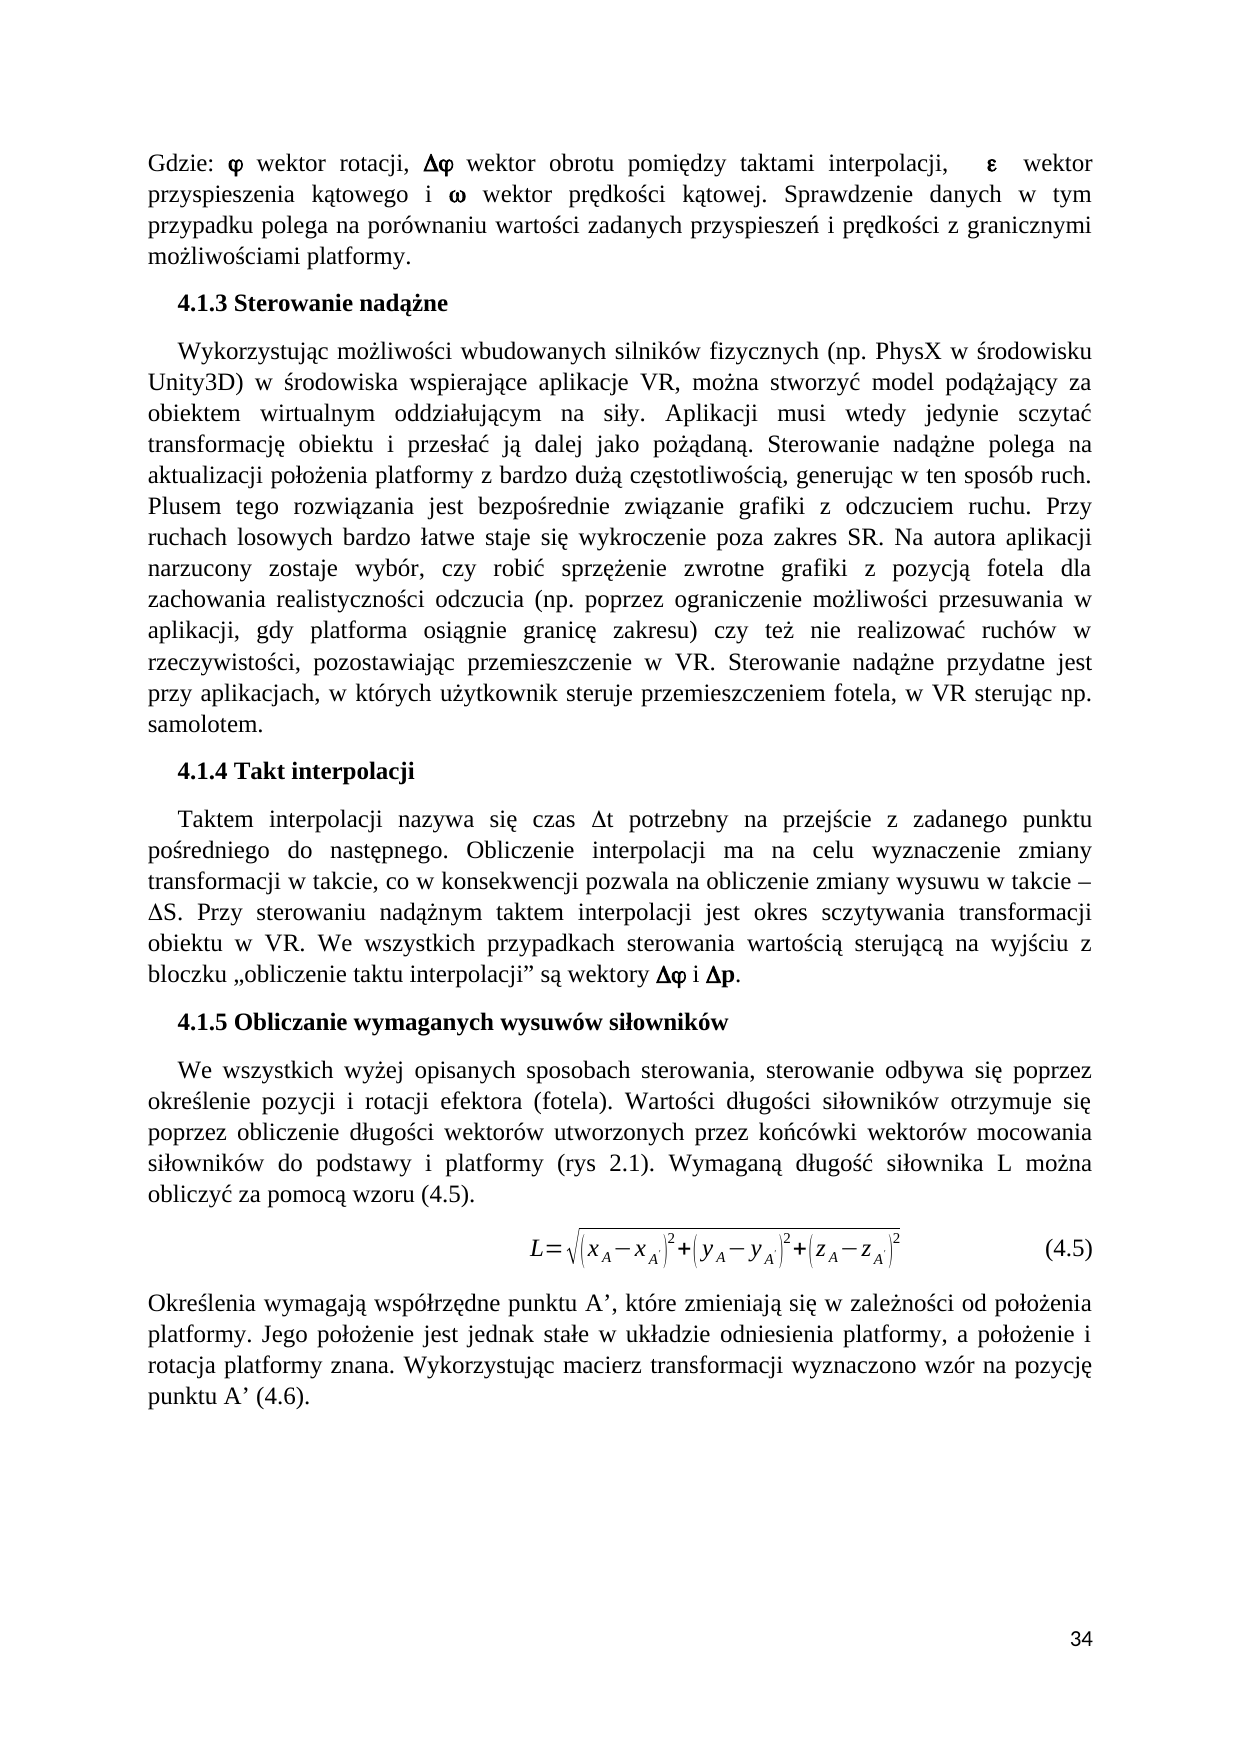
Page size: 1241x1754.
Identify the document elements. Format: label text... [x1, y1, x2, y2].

text We wszystkich wyżej opisanych sposobach sterowania, sterowanie odbywa się poprzez określenie pozycji i rotacji efektora (fotela). Wartości długości siłowników otrzymuje się poprzez obliczenie długości wektorów utworzonych przez końcówki wektorów mocowania siłowników do podstawy i platformy (rys 2.1). Wymaganą długość siłownika L można obliczyć za pomocą wzoru (4.5). [148, 1055, 1093, 1208]
text Gdzie:  wektor rotacji, wektor obrotu pomiędzy taktami interpolacji, wektor przyspieszenia kątowego i  wektor prędkości kątowej. Sprawdzenie danych w tym przypadku polega na porównaniu wartości zadanych przyspieszeń i prędkości z granicznymi możliwościami platformy. [148, 148, 1093, 269]
text (4.5) [148, 1227, 1093, 1269]
text 4.1.4 Takt interpolacji [148, 756, 1093, 785]
text Określenia wymagają współrzędne punktu A’, które zmieniają się w zależności od położenia platformy. Jego położenie jest jednak stałe w układzie odniesienia platformy, a położenie i rotacja platformy znana. Wykorzystując macierz transformacji wyznaczono wzór na pozycję punktu A’ (4.6). [148, 1288, 1093, 1410]
text 4.1.5 Obliczanie wymaganych wysuwów siłowników [148, 1007, 1093, 1036]
text Taktem interpolacji nazywa się czas t potrzebny na przejście z zadanego punktu pośredniego do następnego. Obliczenie interpolacji ma na celu wyznaczenie zmiany transformacji w takcie, co w konsekwencji pozwala na obliczenie zmiany wysuwu w takcie – S. Przy sterowaniu nadążnym taktem interpolacji jest okres sczytywania transformacji obiektu w VR. We wszystkich przypadkach sterowania wartością sterującą na wyjściu z bloczku „obliczenie taktu interpolacji” są wektory  i p. [148, 804, 1093, 988]
text 4.1.3 Sterowanie nadążne [148, 288, 1093, 317]
text Wykorzystując możliwości wbudowanych silników fizycznych (np. PhysX w środowisku Unity3D) w środowiska wspierające aplikacje VR, można stworzyć model podążający za obiektem wirtualnym oddziałującym na siły. Aplikacji musi wtedy jedynie sczytać transformację obiektu i przesłać ją dalej jako pożądaną. Sterowanie nadążne polega na aktualizacji położenia platformy z bardzo dużą częstotliwością, generując w ten sposób ruch. Plusem tego rozwiązania jest bezpośrednie związanie grafiki z odczuciem ruchu. Przy ruchach losowych bardzo łatwe staje się wykroczenie poza zakres SR. Na autora aplikacji narzucony zostaje wybór, czy robić sprzężenie zwrotne grafiki z pozycją fotela dla zachowania realistyczności odczucia (np. poprzez ograniczenie możliwości przesuwania w aplikacji, gdy platforma osiągnie granicę zakresu) czy też nie realizować ruchów w rzeczywistości, pozostawiając przemieszczenie w VR. Sterowanie nadążne przydatne jest przy aplikacjach, w których użytkownik steruje przemieszczeniem fotela, w VR sterując np. samolotem. [148, 336, 1093, 737]
